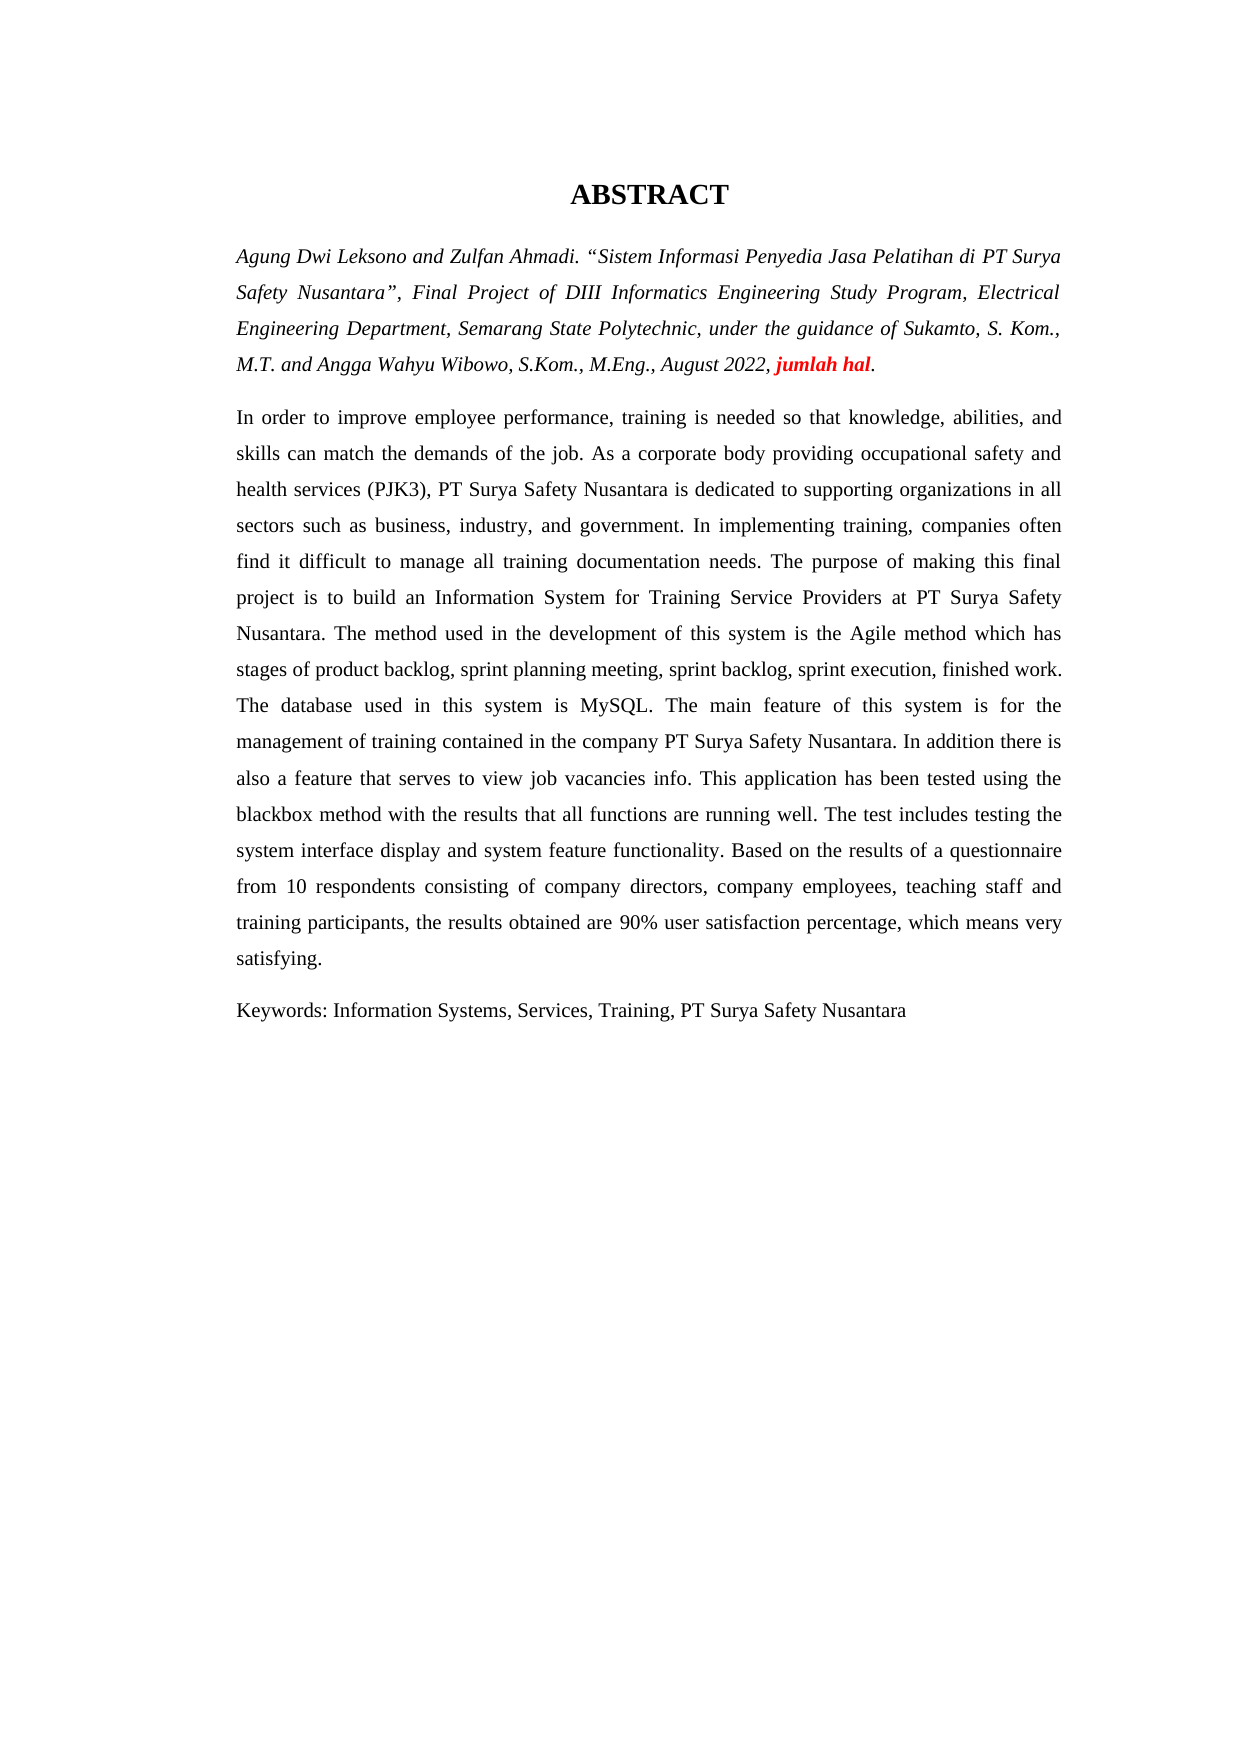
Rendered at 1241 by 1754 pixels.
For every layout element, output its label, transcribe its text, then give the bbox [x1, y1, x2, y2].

text In order to improve employee performance, training is needed so that knowledge, abilities, and skills can match the demands of the job. As a corporate body providing occupational safety and health services (PJK3), PT Surya Safety Nusantara is dedicated to supporting organizations in all sectors such as business, industry, and government. In implementing training, companies often find it difficult to manage all training documentation needs. The purpose of making this final project is to build an Information System for Training Service Providers at PT Surya Safety Nusantara. The method used in the development of this system is the Agile method which has stages of product backlog, sprint planning meeting, sprint backlog, sprint execution, finished work. The database used in this system is MySQL. The main feature of this system is for the management of training contained in the company PT Surya Safety Nusantara. In addition there is also a feature that serves to view job vacancies info. This application has been tested using the blackbox method with the results that all functions are running well. The test includes testing the system interface display and system feature functionality. Based on the results of a questionnaire from 10 respondents consisting of company directors, company employees, teaching staff and training participants, the results obtained are 90% user satisfaction percentage, which means very satisfying. [236, 405, 1063, 970]
text Agung Dwi Leksono and Zulfan Ahmadi. “Sistem Informasi Penyedia Jasa Pelatihan di PT Surya Safety Nusantara”, Final Project of DIII Informatics Engineering Study Program, Electrical Engineering Department, Semarang State Polytechnic, under the guidance of Sukamto, S. Kom., M.T. and Angga Wahyu Wibowo, S.Kom., M.Eng., August 2022, jumlah hal. [236, 244, 1063, 376]
text ABSTRACT [236, 177, 1063, 211]
text Keywords: Information Systems, Services, Training, PT Surya Safety Nusantara [236, 998, 1063, 1022]
